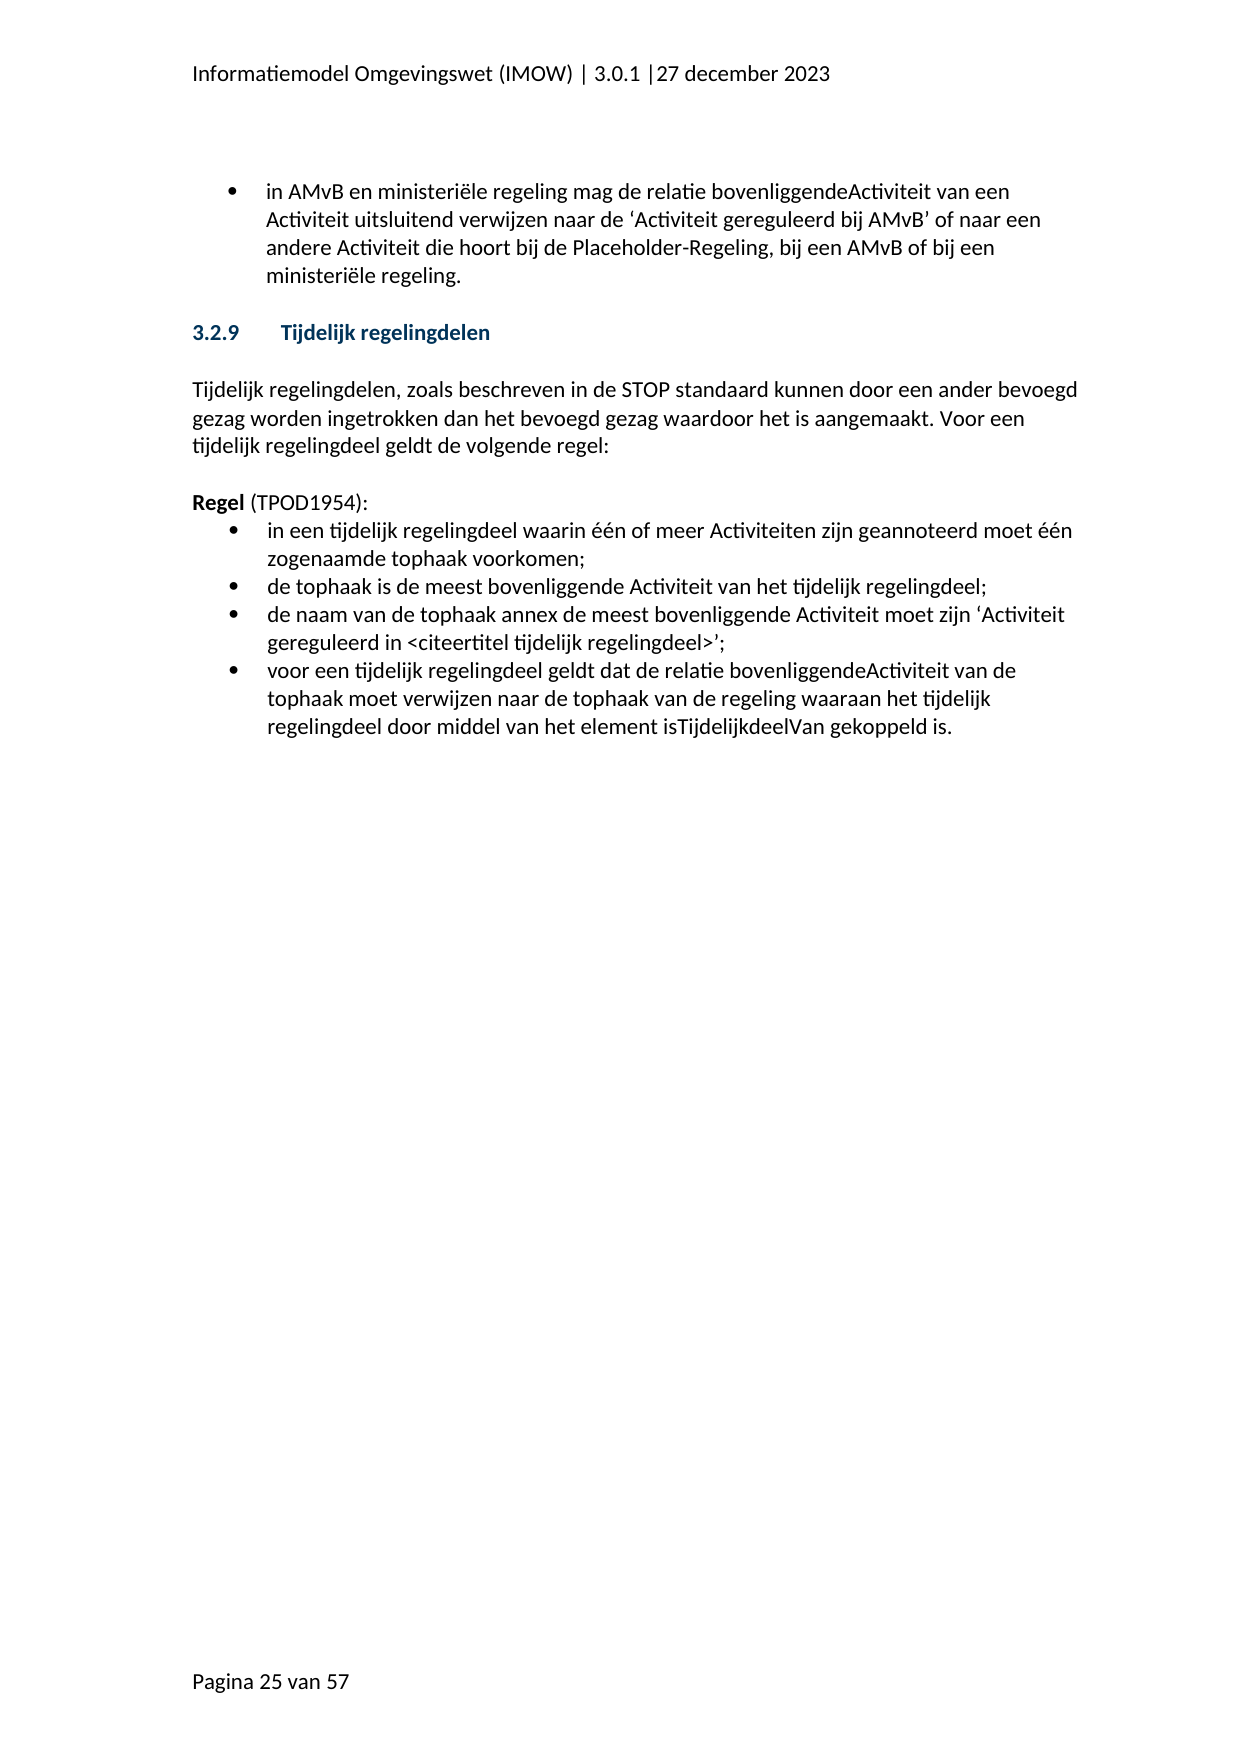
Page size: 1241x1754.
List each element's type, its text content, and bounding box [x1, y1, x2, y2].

text Tijdelijk regelingdelen, zoals beschreven in de STOP standaard kunnen door een ander bevoegd gezag worden ingetrokken dan het bevoegd gezag waardoor het is aangemaakt. Voor een tijdelijk regelingdeel geldt de volgende regel: [192, 376, 1092, 460]
list voor een tijdelijk regelingdeel geldt dat de relatie bovenliggendeActiviteit van de tophaak moet verwijzen naar de tophaak van de regeling waaraan het tijdelijk regelingdeel door middel van het element isTijdelijkdeelVan gekoppeld is. [229, 656, 1092, 740]
list de naam van de tophaak annex de meest bovenliggende Activiteit moet zijn ‘Activiteit gereguleerd in <citeertitel tijdelijk regelingdeel>’; [229, 600, 1092, 656]
list in een tijdelijk regelingdeel waarin één of meer Activiteiten zijn geannoteerd moet één zogenaamde tophaak voorkomen; [229, 516, 1092, 572]
subtitle Tijdelijk regelingdelen [192, 318, 1092, 346]
text Regel (TPOD1954): [192, 488, 1092, 516]
list de tophaak is de meest bovenliggende Activiteit van het tijdelijk regelingdeel; [229, 572, 1092, 600]
list in AMvB en ministeriële regeling mag de relatie bovenliggendeActiviteit van een Activiteit uitsluitend verwijzen naar de ‘Activiteit gereguleerd bij AMvB’ of naar een andere Activiteit die hoort bij de Placeholder-Regeling, bij een AMvB of bij een ministeriële regeling. [228, 177, 1092, 289]
